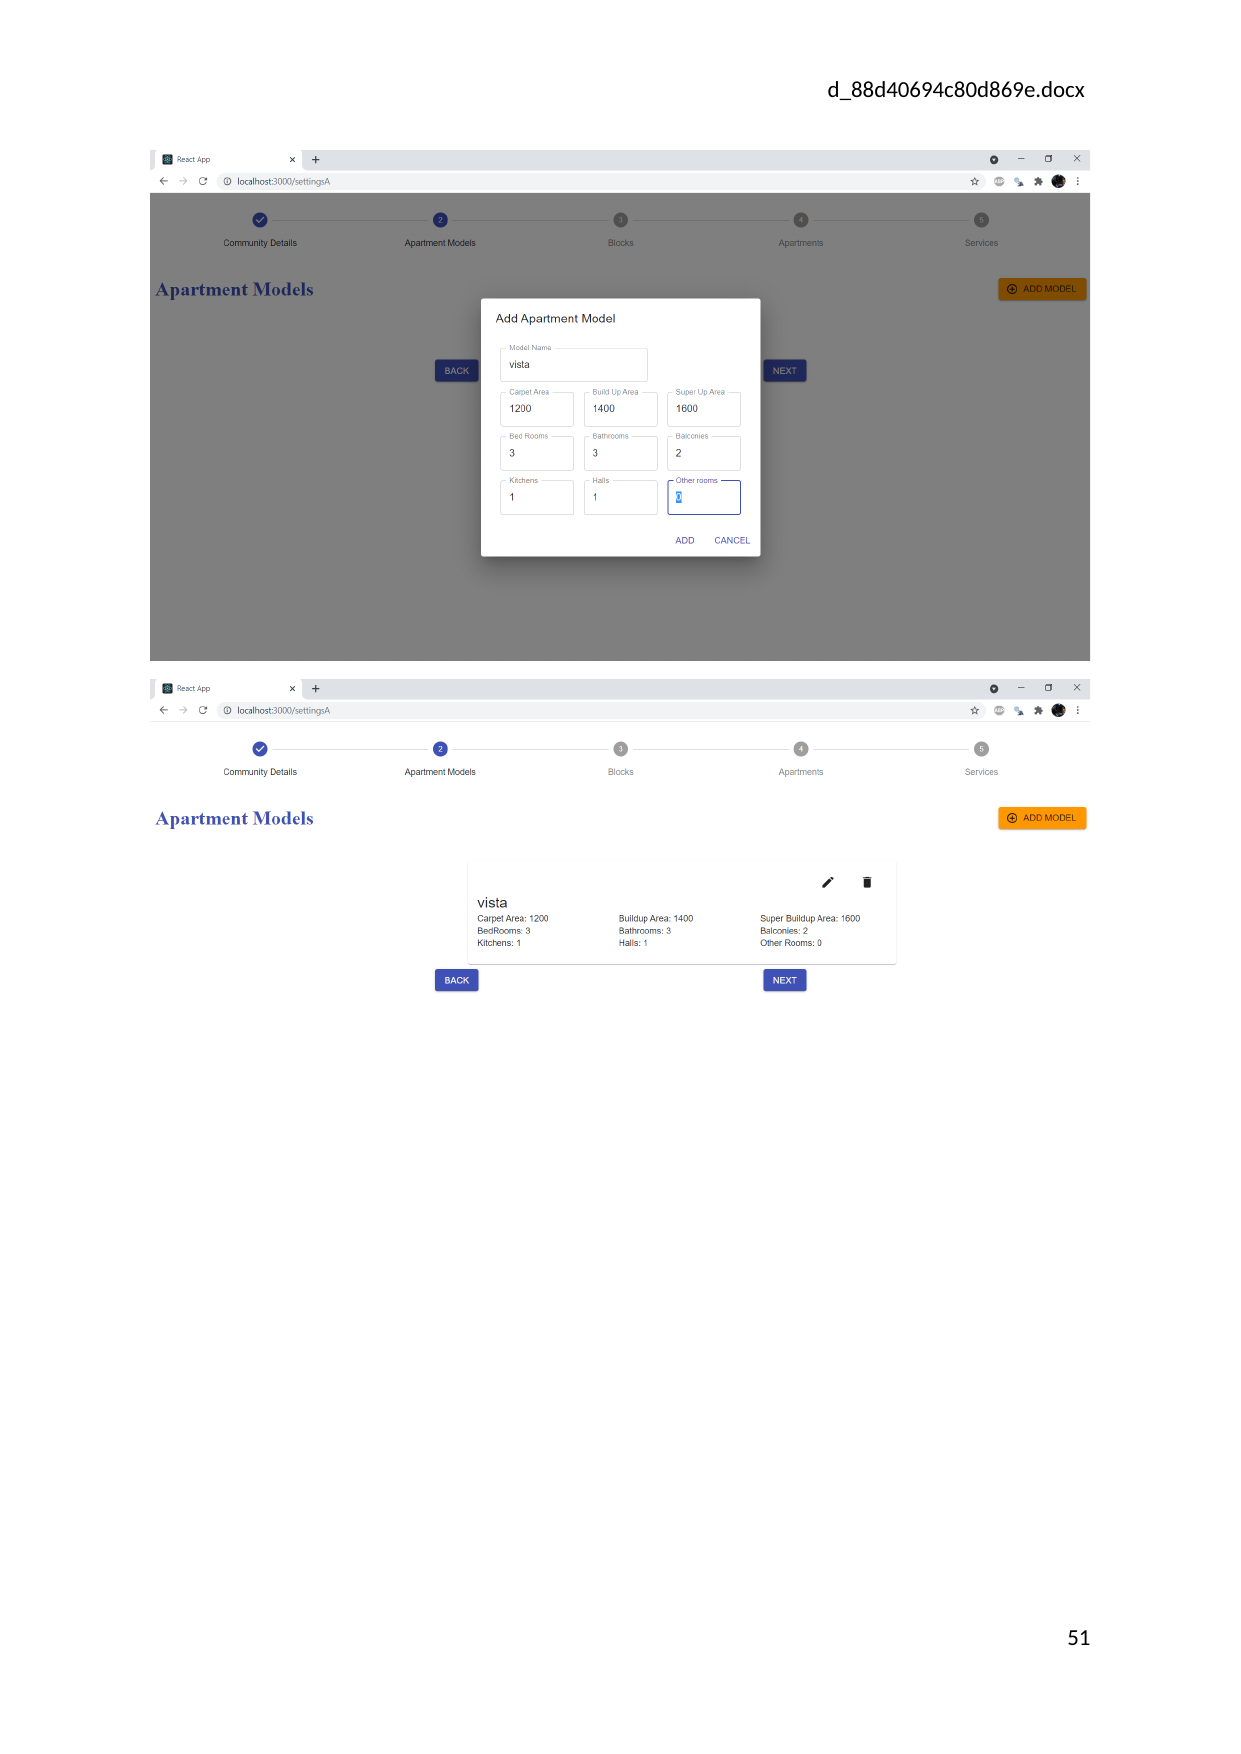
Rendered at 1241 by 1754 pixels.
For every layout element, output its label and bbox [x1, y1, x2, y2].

picture [150, 679, 1091, 1190]
picture [150, 150, 1091, 661]
